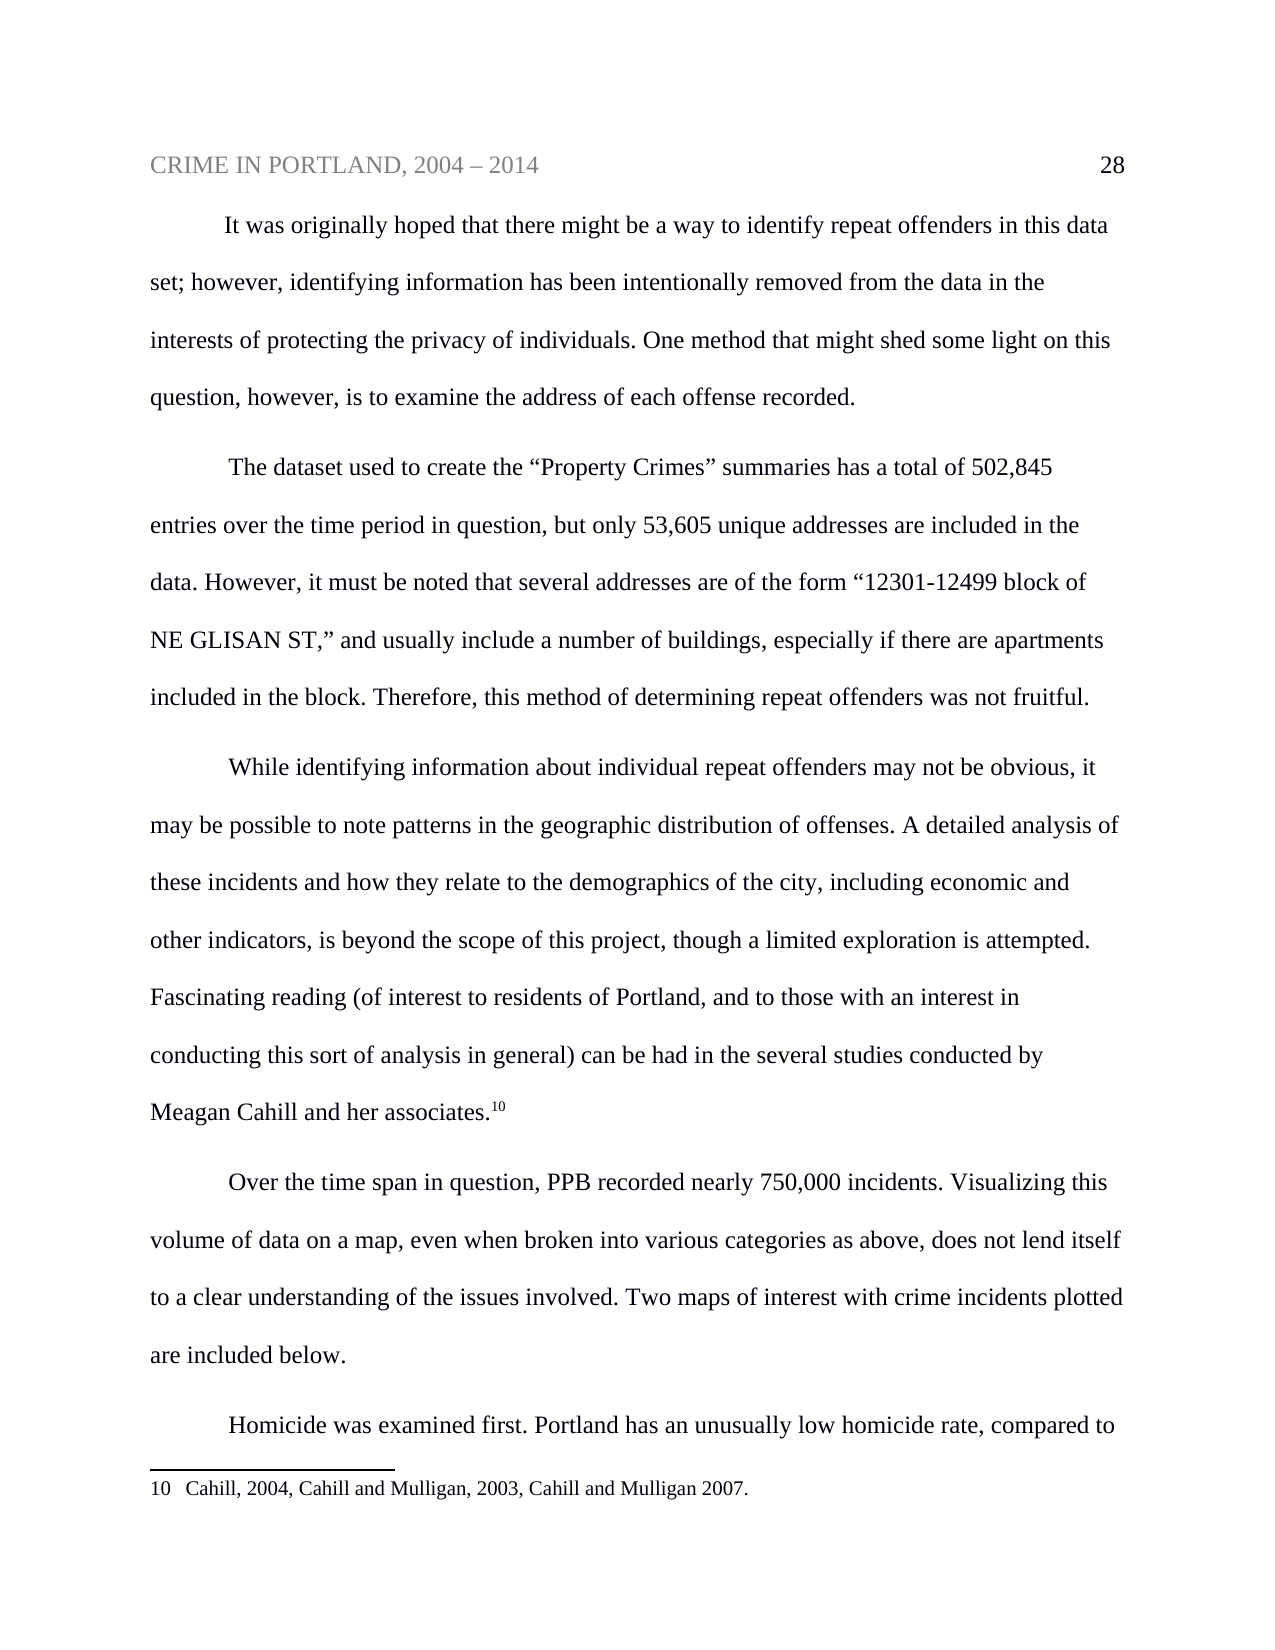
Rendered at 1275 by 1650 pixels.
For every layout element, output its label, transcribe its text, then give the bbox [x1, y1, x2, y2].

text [150, 1410, 1125, 1439]
text Over the time span in question, PPB recorded nearly 750,000 incidents. Visualizing this volume of data on a map, even when broken into various categories as above, does not lend itself to a clear understanding of the issues involved. Two maps of interest with crime incidents plotted are included below. [150, 1167, 1125, 1369]
text It was originally hoped that there might be a way to identify repeat offenders in this data set; however, identifying information has been intentionally removed from the data in the interests of protecting the privacy of individuals. One method that might shed some light on this question, however, is to examine the address of each offense recorded. [150, 210, 1125, 411]
text The dataset used to create the “Property Crimes” summaries has a total of 502,845 entries over the time period in question, but only 53,605 unique addresses are included in the data. However, it must be noted that several addresses are of the form “12301-12499 block of NE GLISAN ST,” and usually include a number of buildings, especially if there are apartments included in the block. Therefore, this method of determining repeat offenders was not fruitful. [150, 452, 1125, 711]
text While identifying information about individual repeat offenders may not be obvious, it may be possible to note patterns in the geographic distribution of offenses. A detailed analysis of these incidents and how they relate to the demographics of the city, including economic and other indicators, is beyond the scope of this project, though a limited exploration is attempted. Fascinating reading (of interest to residents of Portland, and to those with an interest in conducting this sort of analysis in general) can be had in the several studies conducted by Meagan Cahill and her associates. [150, 752, 1125, 1126]
